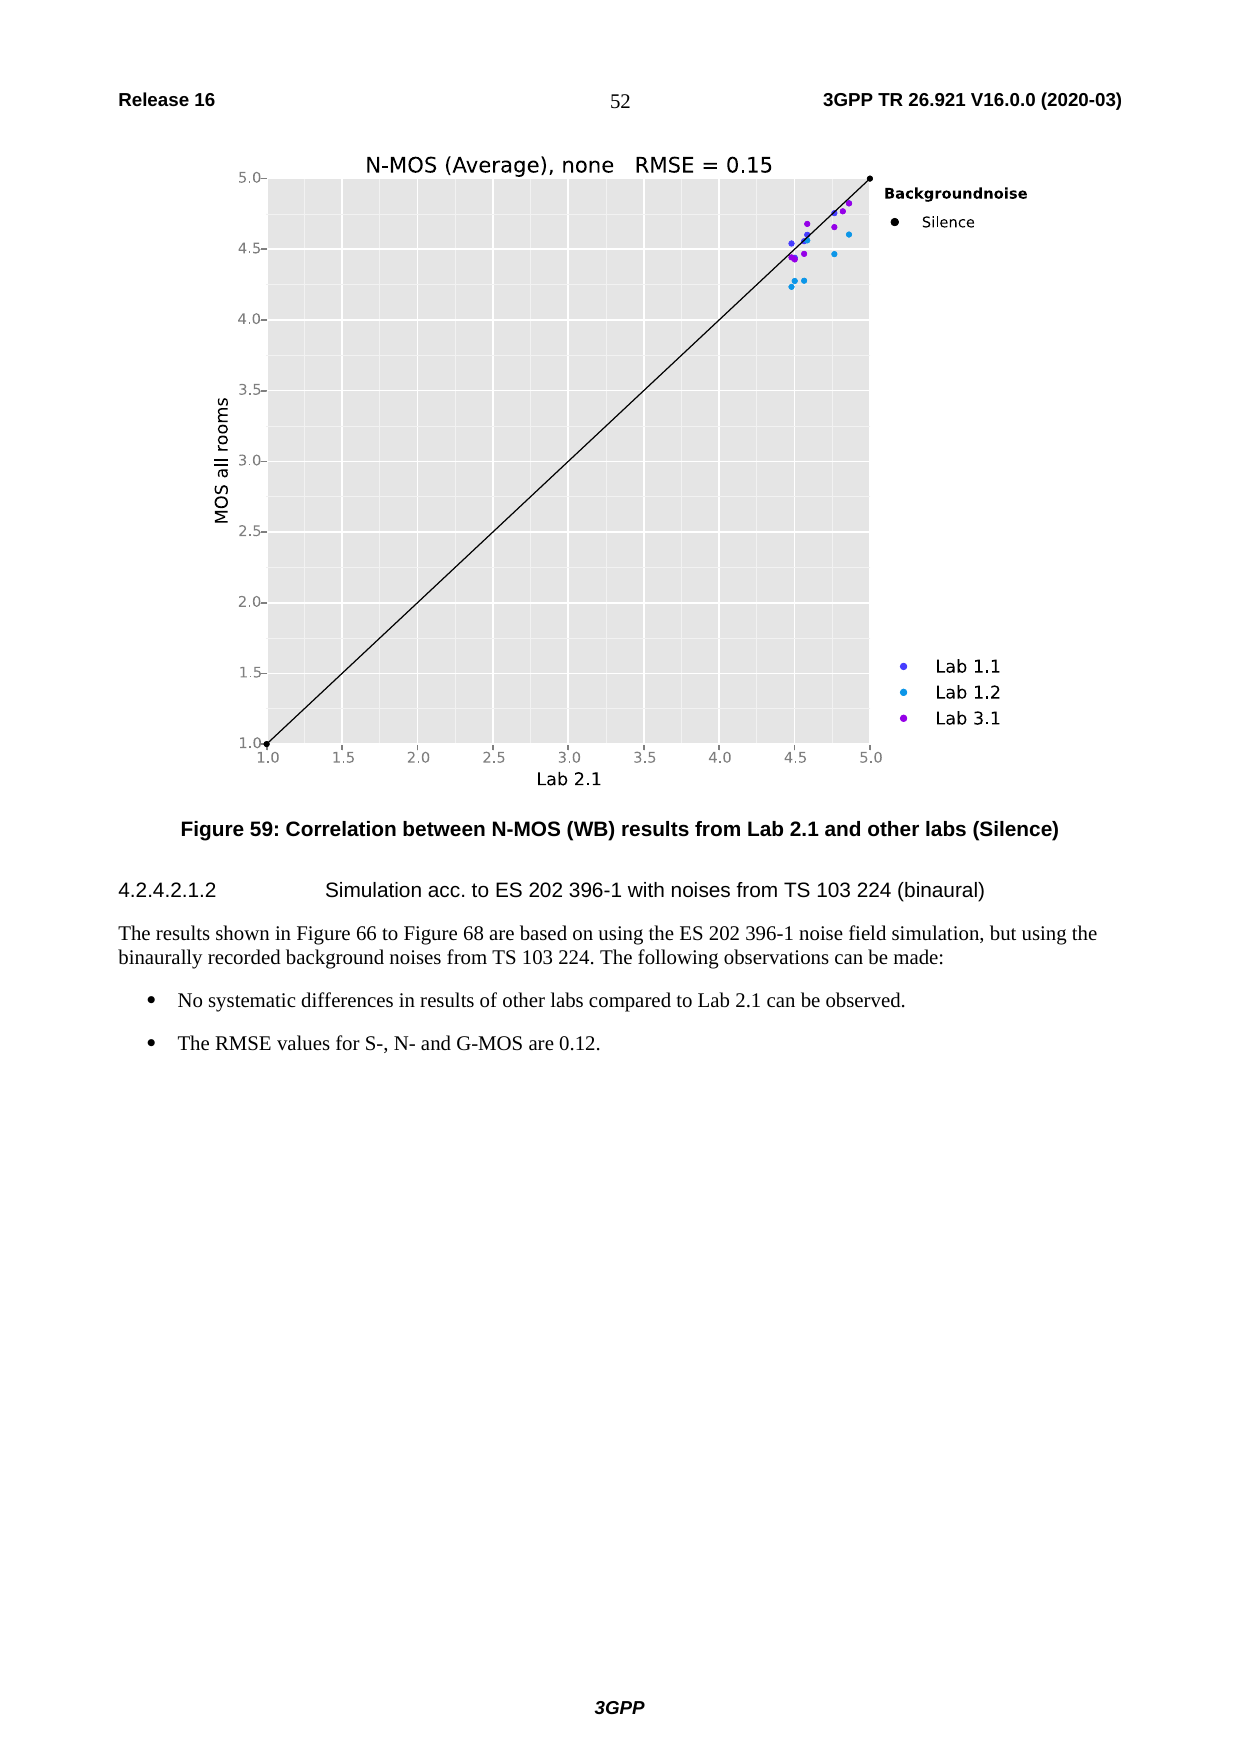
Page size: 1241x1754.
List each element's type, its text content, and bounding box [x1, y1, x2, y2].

text 4.2.4.2.1.2 Simulation acc. to ES 202 396-1 with noises from TS 103 224 (binaural) [118, 878, 1122, 902]
text The results shown in Figure 66 to Figure 68 are based on using the ES 202 396-1 noise field simulation, but using the binaurally recorded background noises from TS 103 224. The following observations can be made: [118, 921, 1122, 969]
text Figure 59: Correlation between N-MOS (WB) results from Lab 2.1 and other labs (Silence) [118, 817, 1122, 841]
text  No systematic differences in results of other labs compared to Lab 2.1 can be observed. [148, 988, 1122, 1012]
text  The RMSE values for S-, N- and G-MOS are 0.12. [148, 1031, 1122, 1054]
